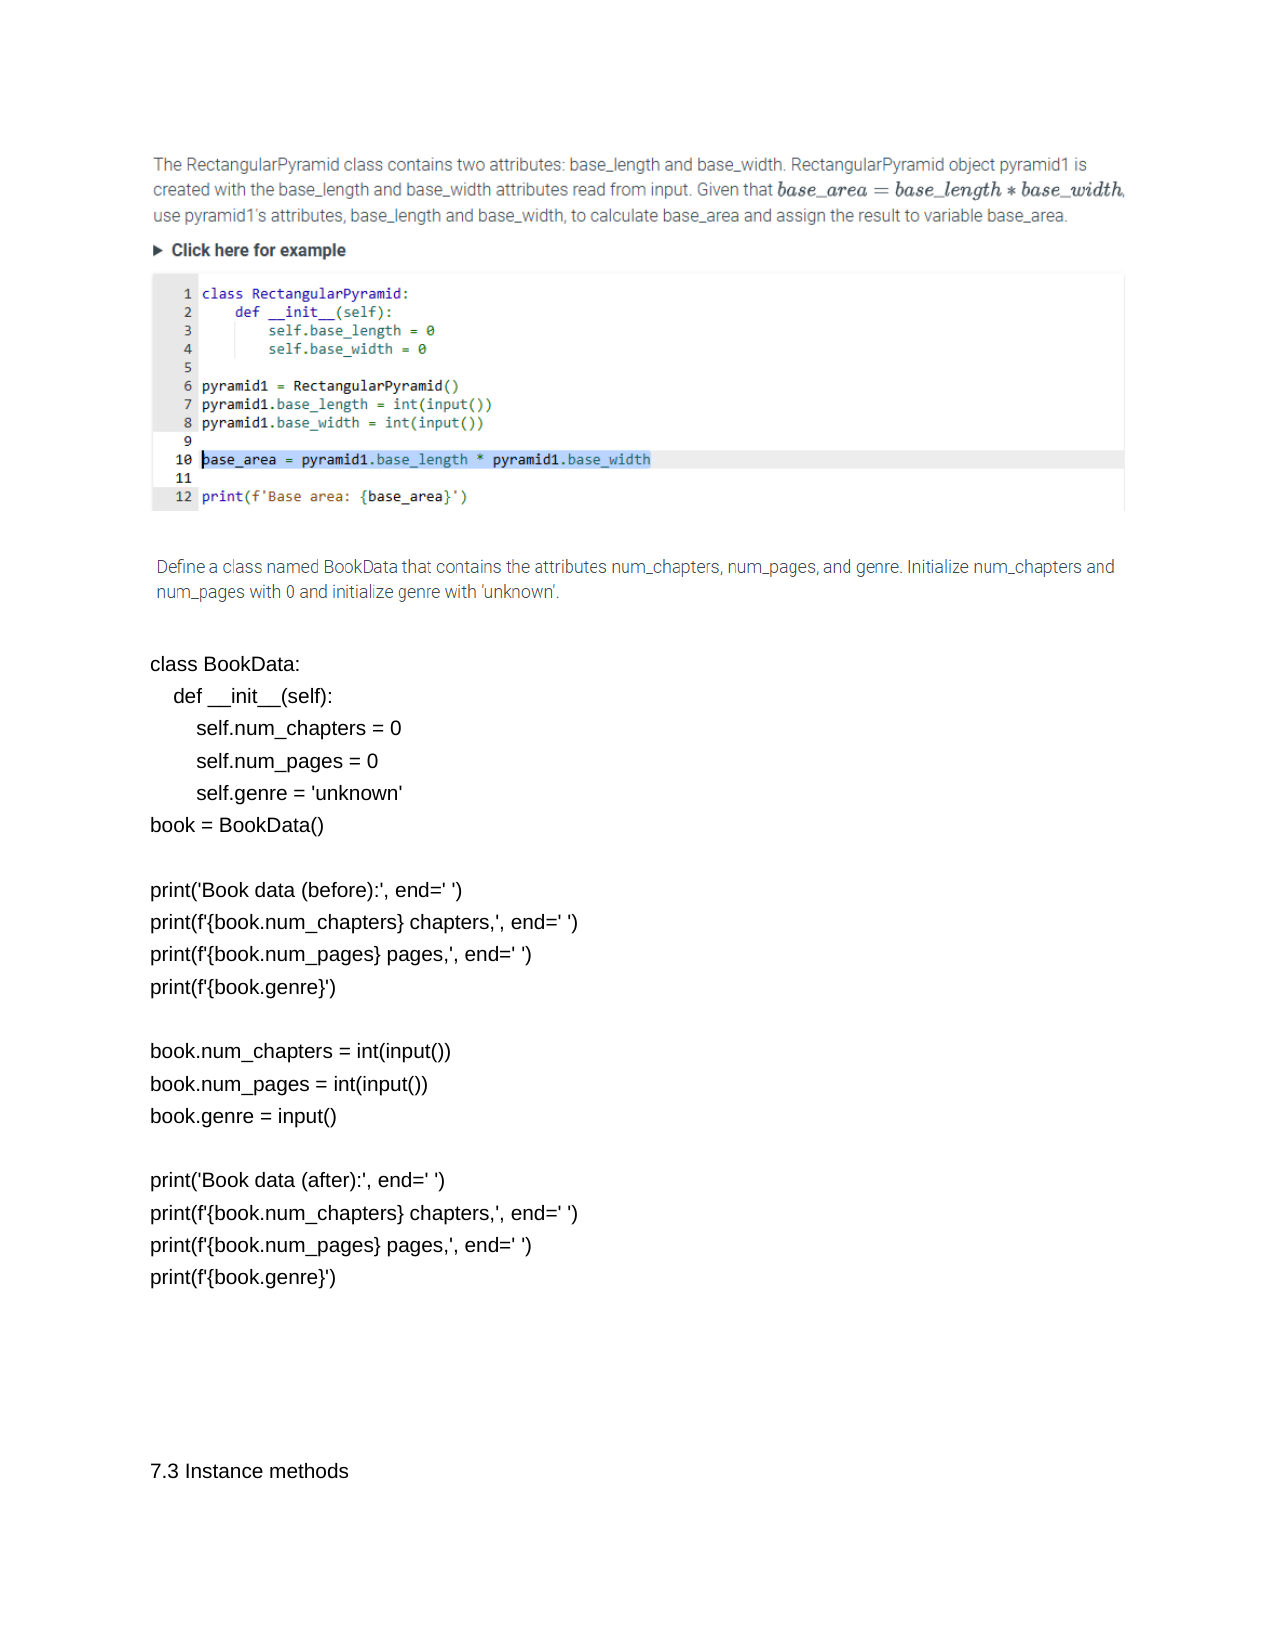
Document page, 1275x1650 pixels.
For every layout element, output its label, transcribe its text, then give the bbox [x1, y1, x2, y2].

text self.num_pages = 0 [150, 748, 1125, 772]
text self.num_chapters = 0 [150, 716, 1125, 740]
text print(f'{book.num_pages} pages,', end=' ') [150, 1233, 1125, 1257]
text print('Book data (before):', end=' ') [150, 878, 1125, 902]
text book.num_pages = int(input()) [150, 1071, 1125, 1095]
text print('Book data (after):', end=' ') [150, 1168, 1125, 1192]
text class BookData: [150, 652, 1125, 676]
picture [150, 150, 1125, 511]
text def __init__(self): [150, 684, 1125, 708]
text book = BookData() [150, 813, 1125, 837]
text print(f'{book.genre}') [150, 1265, 1125, 1289]
picture [150, 551, 1125, 611]
text book.num_chapters = int(input()) [150, 1039, 1125, 1063]
text print(f'{book.num_chapters} chapters,', end=' ') [150, 1201, 1125, 1224]
text self.genre = 'unknown' [150, 781, 1125, 805]
text print(f'{book.num_chapters} chapters,', end=' ') [150, 910, 1125, 934]
text 7.3 Instance methods [150, 1459, 1125, 1483]
text print(f'{book.genre}') [150, 974, 1125, 998]
text print(f'{book.num_pages} pages,', end=' ') [150, 942, 1125, 966]
text book.genre = input() [150, 1104, 1125, 1128]
